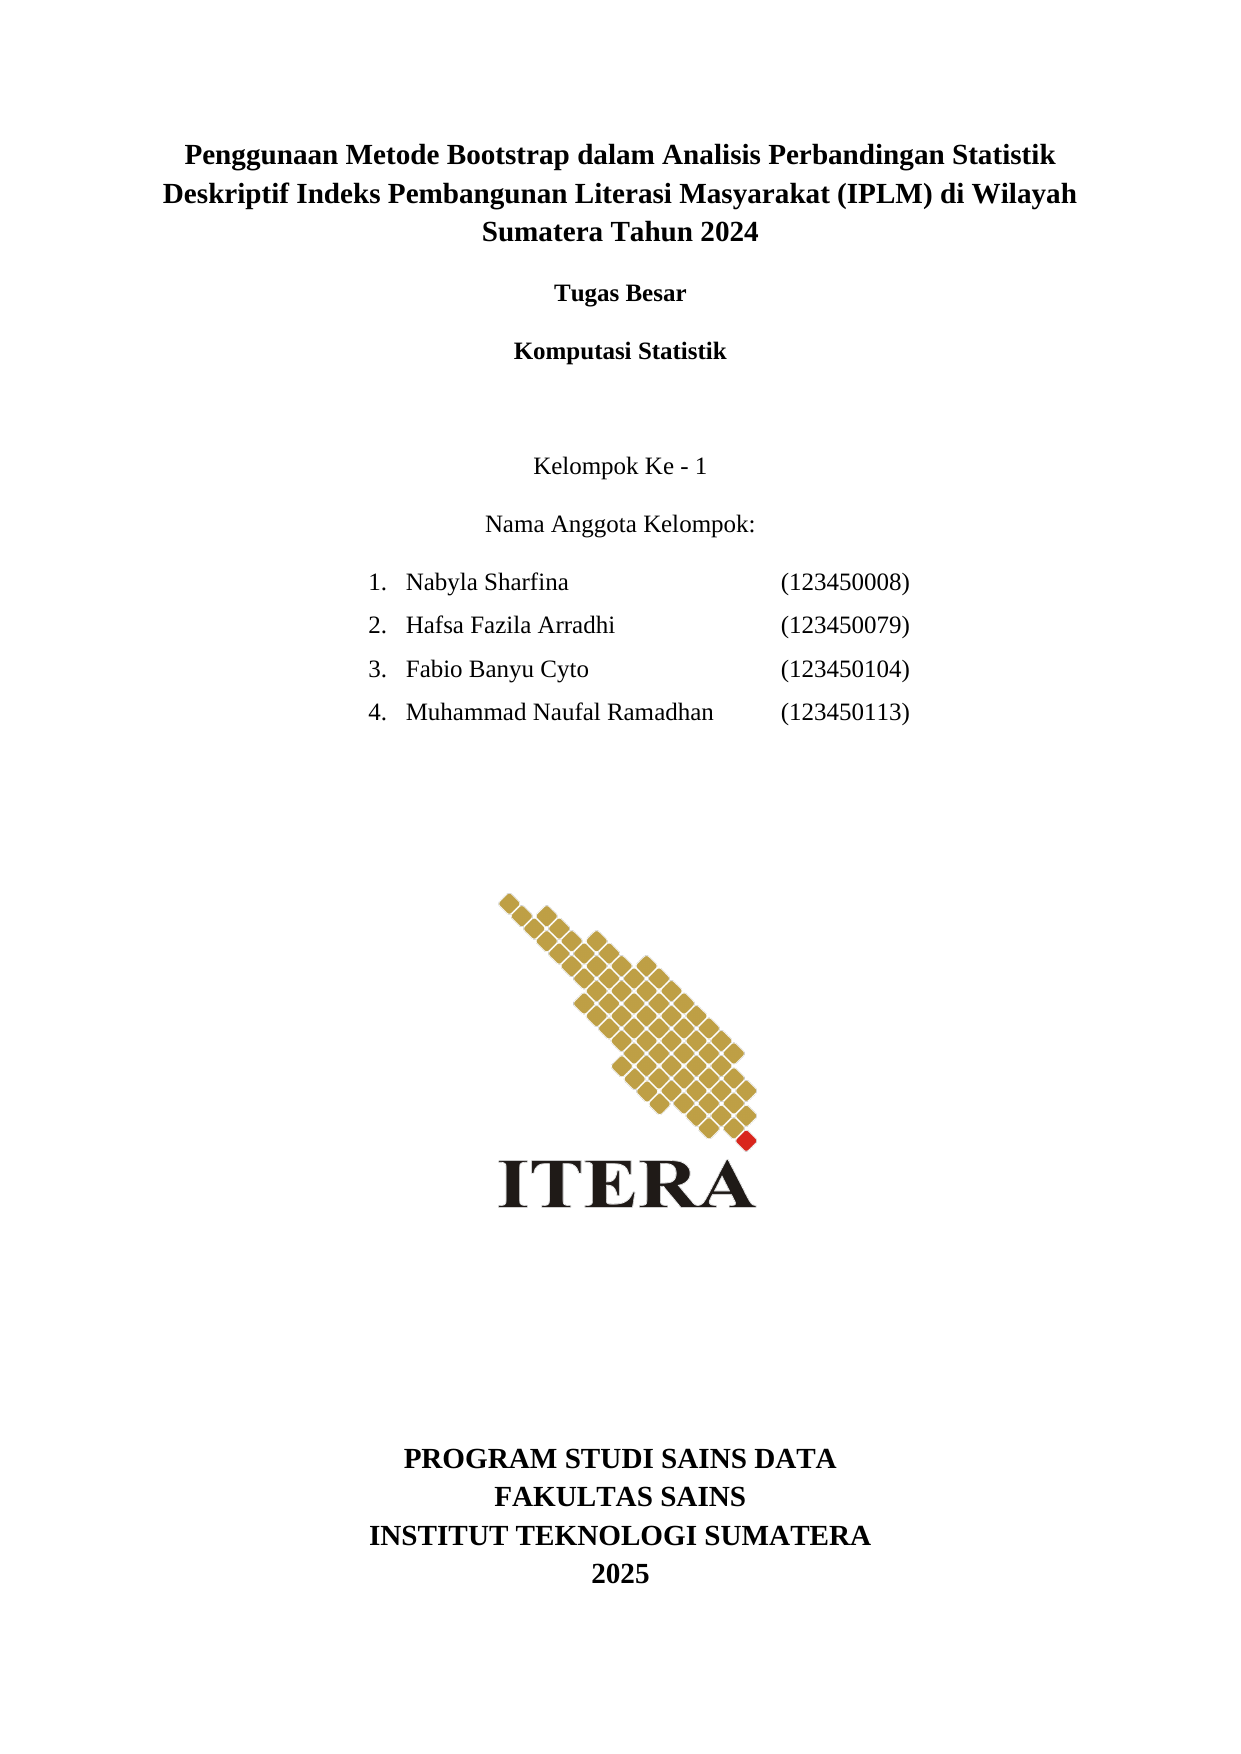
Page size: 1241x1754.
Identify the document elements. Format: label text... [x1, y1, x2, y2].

text Kelompok Ke - 1 [150, 451, 1090, 480]
list Nabyla Sharfina (123450008) [187, 567, 1090, 596]
text 2025 [150, 1556, 1090, 1590]
text PROGRAM STUDI SAINS DATA [150, 1441, 1090, 1474]
text Komputasi Statistik [150, 336, 1090, 365]
list Muhammad Naufal Ramadhan (123450113) [187, 697, 1090, 726]
picture [456, 880, 797, 1221]
text Tugas Besar [150, 278, 1090, 307]
list Hafsa Fazila Arradhi (123450079) [187, 611, 1090, 639]
text INSTITUT TEKNOLOGI SUMATERA [150, 1518, 1090, 1551]
list Fabio Banyu Cyto (123450104) [187, 654, 1090, 682]
text FAKULTAS SAINS [150, 1479, 1090, 1513]
text Nama Anggota Kelompok: [150, 509, 1090, 538]
title Penggunaan Metode Bootstrap dalam Analisis Perbandingan Statistik Deskriptif Indeks Pembangunan Literasi Masyarakat (IPLM) di Wilayah Sumatera Tahun 2024 [150, 137, 1090, 248]
